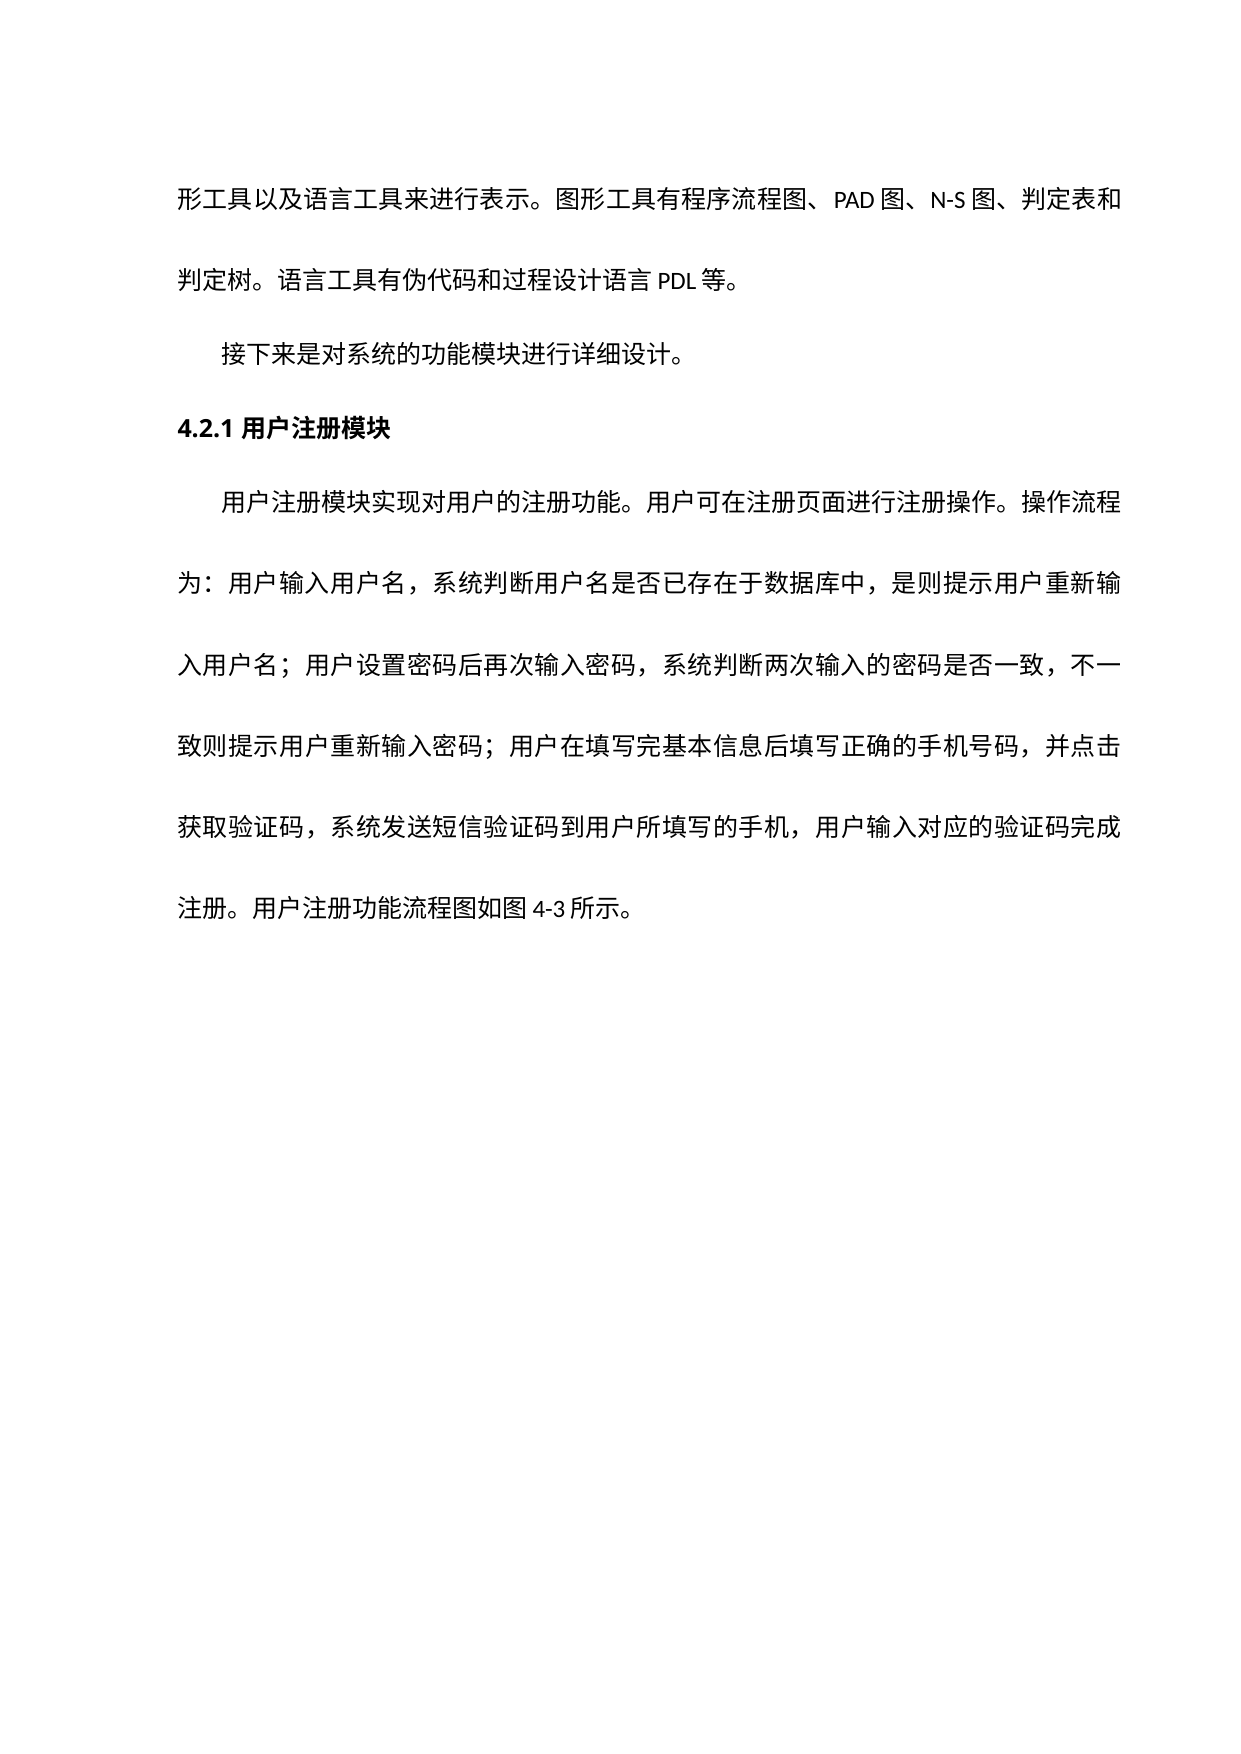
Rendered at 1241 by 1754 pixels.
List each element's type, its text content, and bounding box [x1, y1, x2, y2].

subtitle 4.2.1 用户注册模块 [177, 394, 1122, 459]
text 用户注册模块实现对用户的注册功能。用户可在注册页面进行注册操作。操作流程为：用户输入用户名，系统判断用户名是否已存在于数据库中，是则提示用户重新输入用户名；用户设置密码后再次输入密码，系统判断两次输入的密码是否一致，不一致则提示用户重新输入密码；用户在填写完基本信息后填写正确的手机号码，并点击获取验证码，系统发送短信验证码到用户所填写的手机，用户输入对应的验证码完成注册。用户注册功能流程图如图4-3所示。 [177, 468, 1122, 939]
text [177, 165, 1122, 311]
text 接下来是对系统的功能模块进行详细设计。 [177, 320, 1122, 385]
